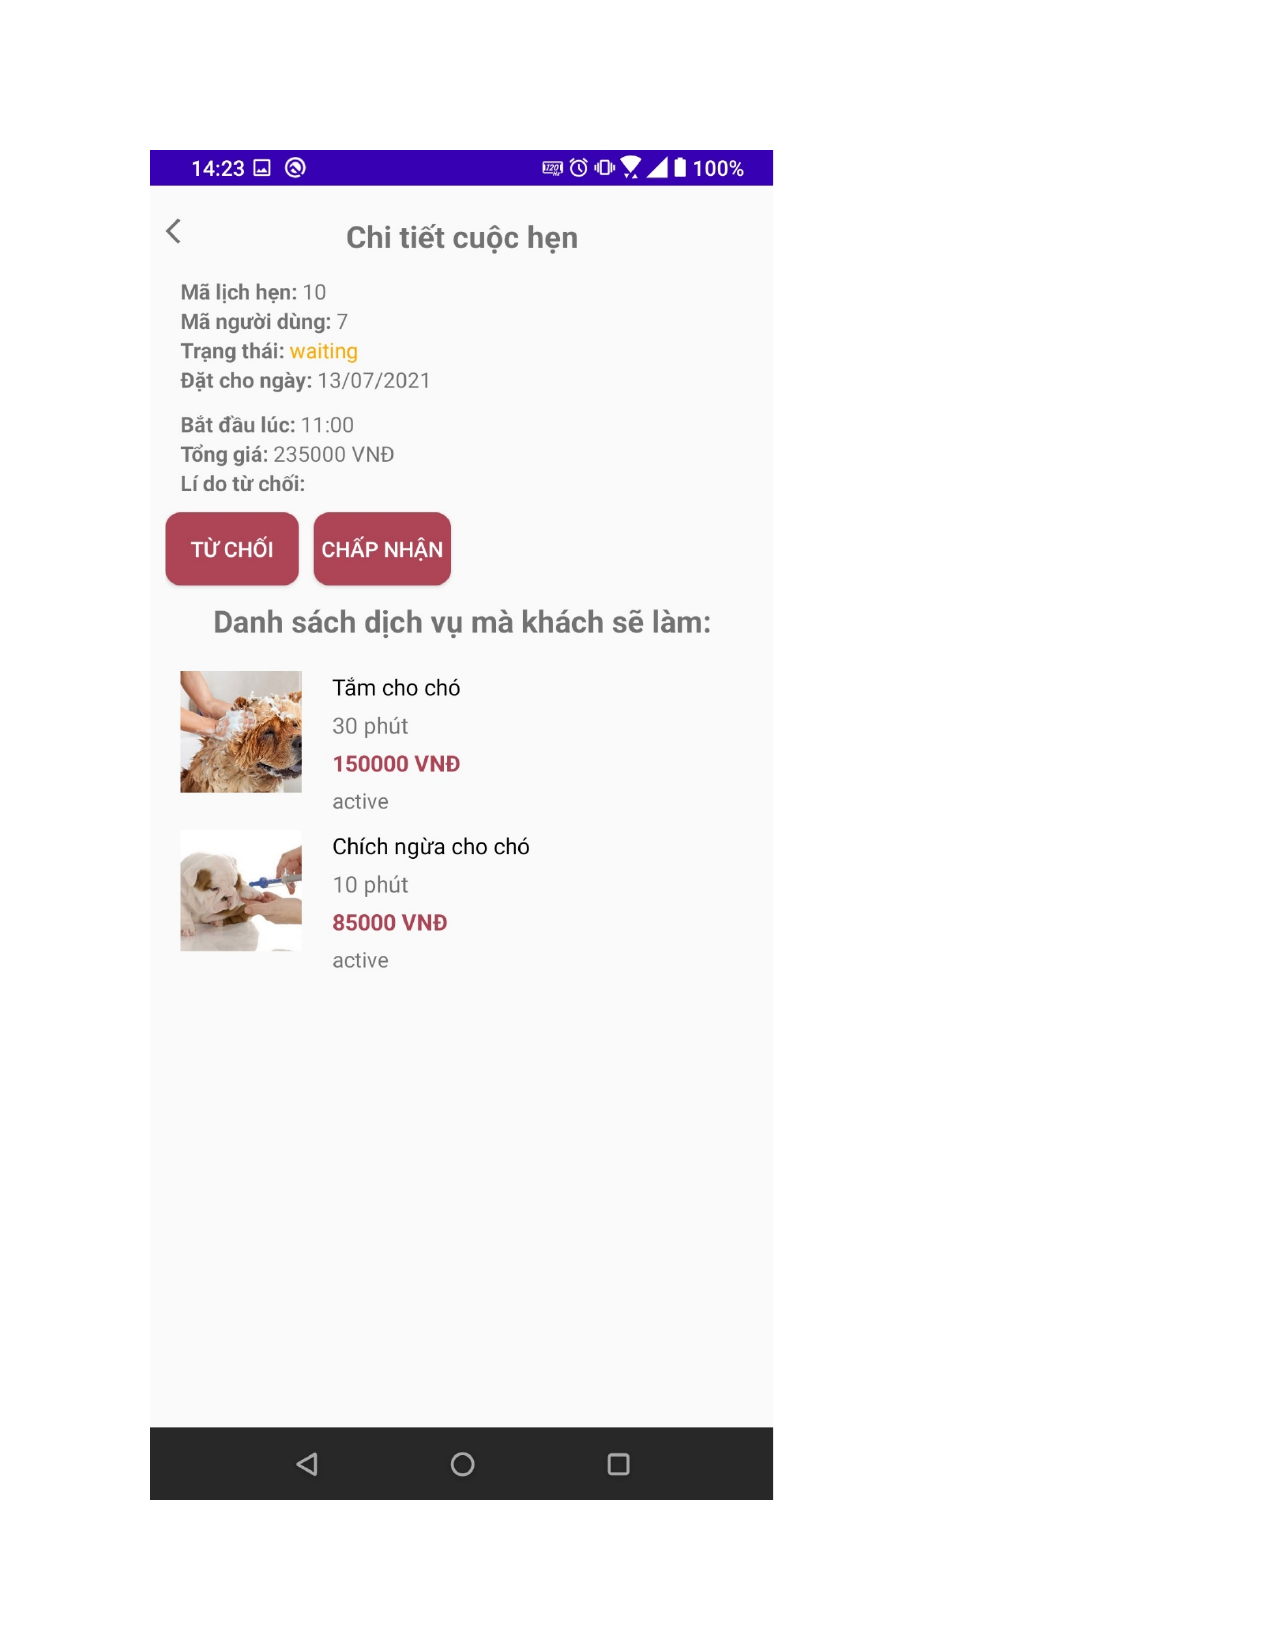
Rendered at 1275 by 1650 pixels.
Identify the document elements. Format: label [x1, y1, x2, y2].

picture [150, 150, 774, 1500]
